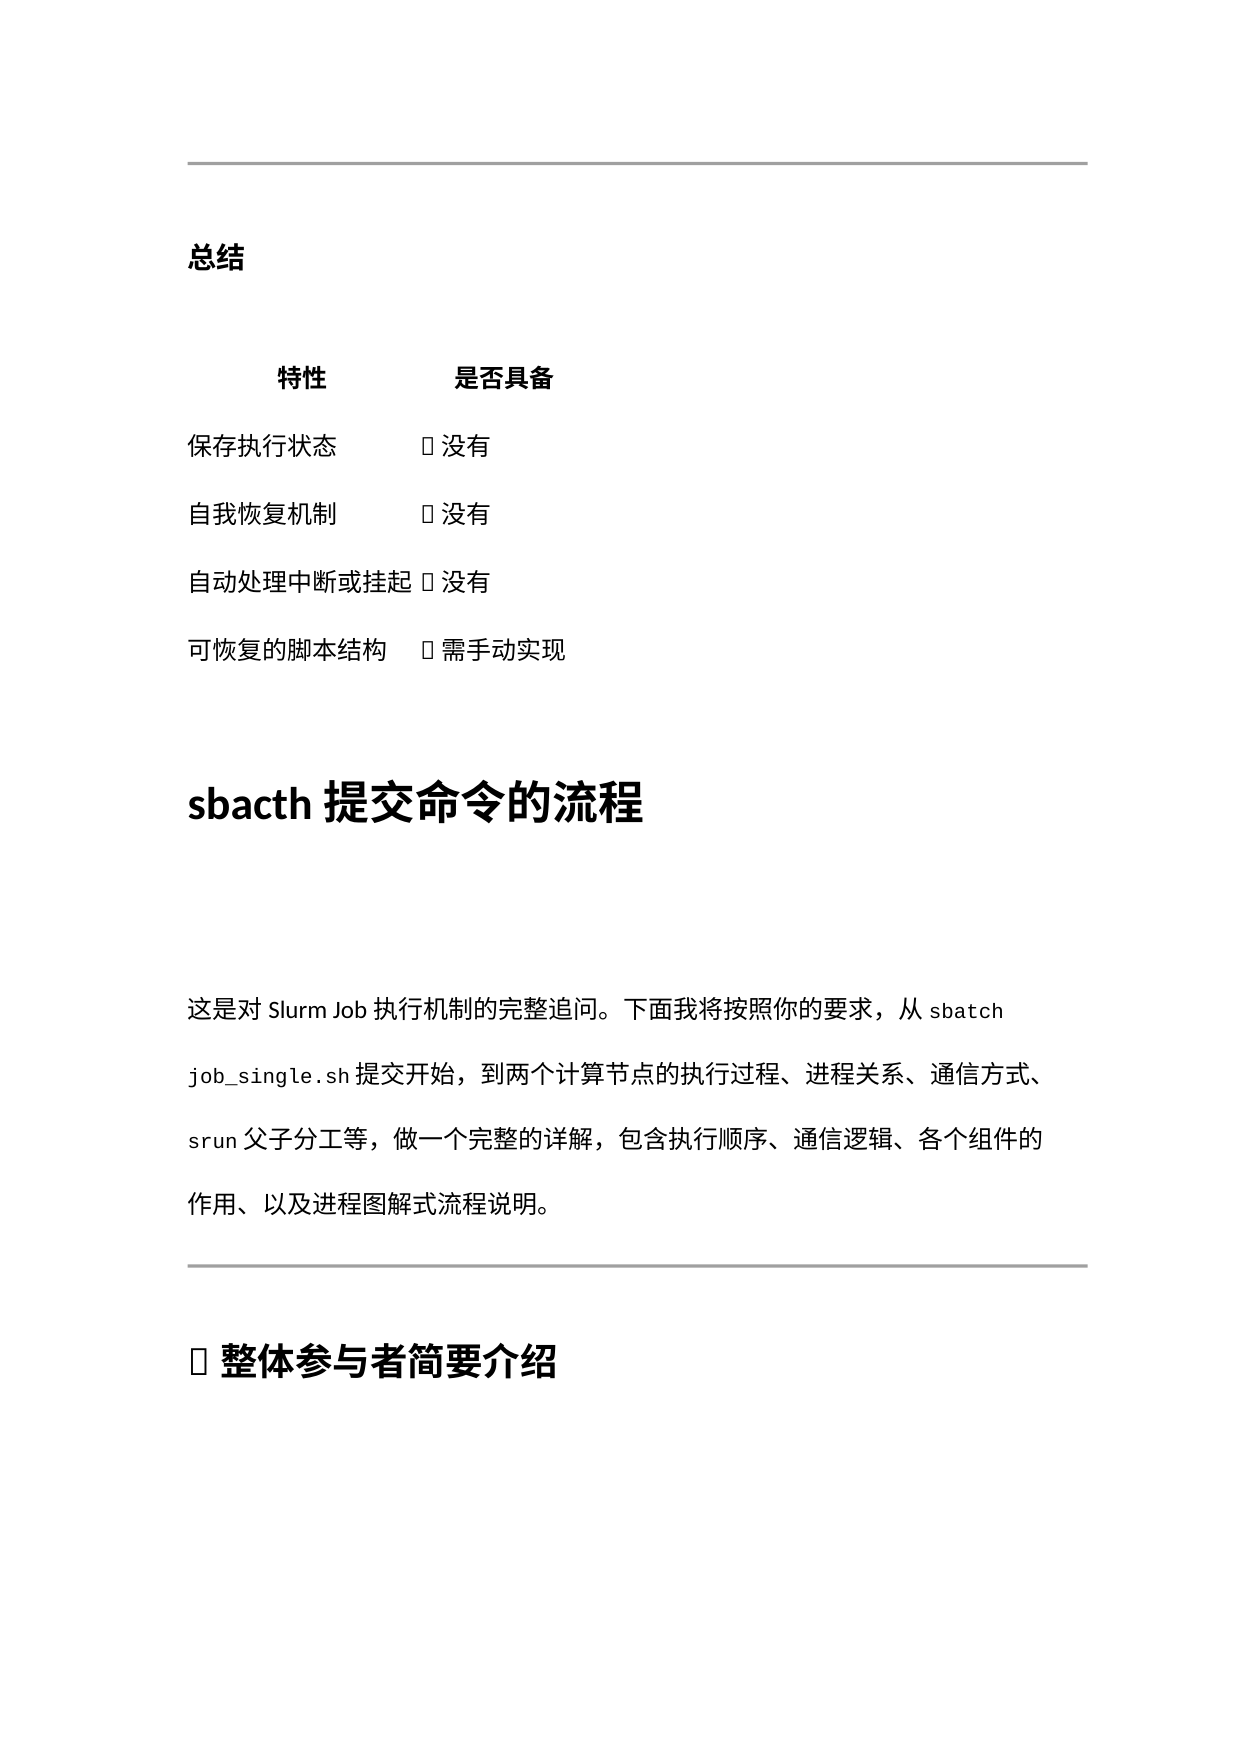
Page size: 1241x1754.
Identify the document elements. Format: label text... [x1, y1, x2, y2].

table_cell ❌ 没有 [419, 410, 589, 478]
table_cell 保存执行状态 [186, 410, 419, 478]
table_cell 可恢复的脚本结构 [186, 615, 419, 683]
table_header 特性 [186, 342, 419, 410]
table_cell ❌ 没有 [419, 546, 589, 614]
text 这是对 Slurm Job 执行机制的完整追问。下面我将按照你的要求，从 sbatch job_single.sh 提交开始，到两个计算节点的执行过程、进程关系、通信方式、srun 父子分工等，做一个完整的详解，包含执行顺序、通信逻辑、各个组件的作用、以及进程图解式流程说明。 [187, 975, 1053, 1235]
table_cell ✅ 需手动实现 [419, 615, 589, 683]
table_cell 自动处理中断或挂起 [186, 546, 419, 614]
subtitle 总结 [187, 224, 1053, 289]
table_cell ❌ 没有 [419, 478, 589, 546]
table_header 是否具备 [419, 342, 589, 410]
subtitle ✅ 整体参与者简要介绍 [187, 1326, 1053, 1391]
table_cell 自我恢复机制 [186, 478, 419, 546]
subtitle sbacth 提交命令的流程 [187, 751, 1053, 848]
